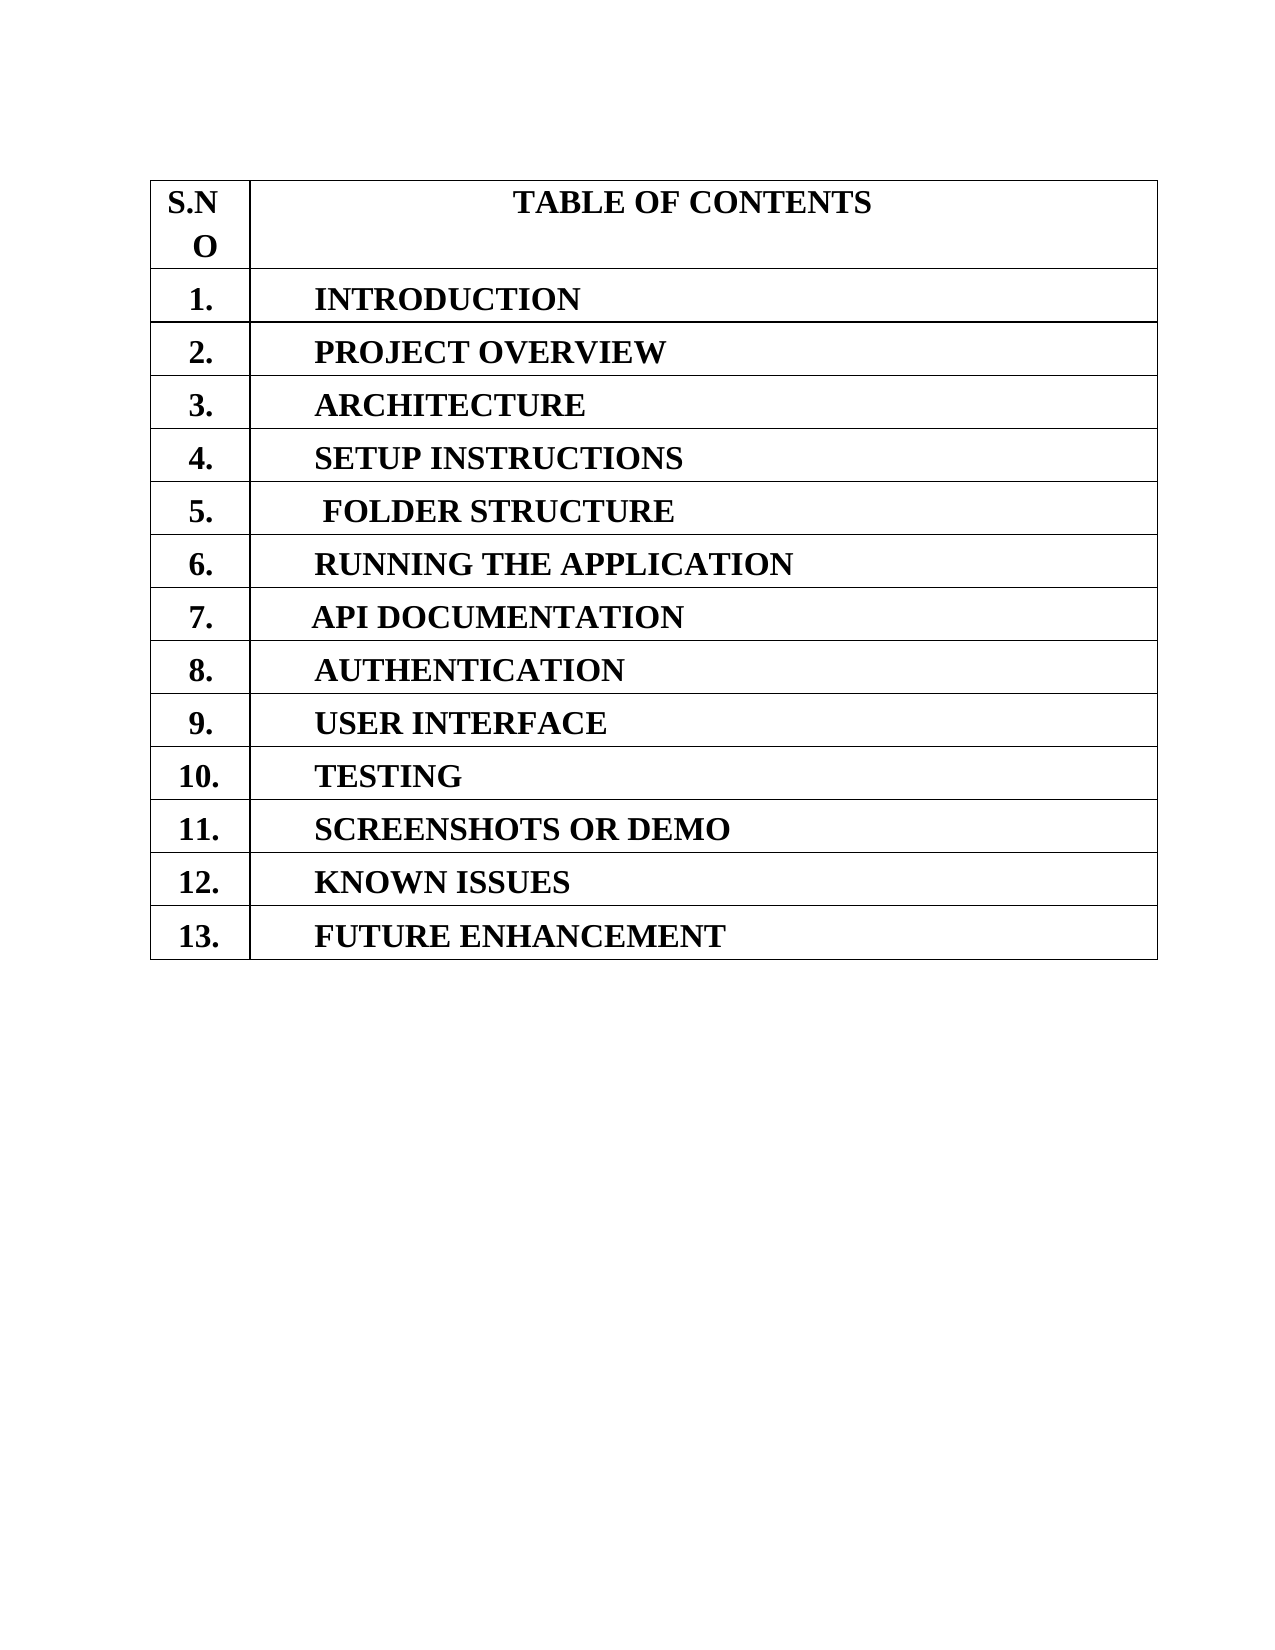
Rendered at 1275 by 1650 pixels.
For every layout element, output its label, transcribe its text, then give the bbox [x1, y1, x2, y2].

table_cell 4. [151, 429, 249, 481]
table_cell FUTURE ENHANCEMENT [251, 906, 1157, 958]
table_cell 3. [151, 376, 249, 427]
table_cell 8. [151, 641, 249, 693]
table_cell 12. [151, 853, 249, 905]
table_cell ARCHITECTURE [251, 376, 1157, 427]
table_cell 1. [151, 269, 249, 321]
table_cell 6. [151, 535, 249, 587]
table_cell AUTHENTICATION [251, 641, 1157, 693]
table_cell 10. [151, 747, 249, 799]
table_cell 7. [151, 588, 249, 640]
table_cell FOLDER STRUCTURE [251, 482, 1157, 534]
table_cell API DOCUMENTATION [251, 588, 1157, 640]
table_cell INTRODUCTION [251, 269, 1157, 321]
table_cell RUNNING THE APPLICATION [251, 535, 1157, 587]
table_cell SETUP INSTRUCTIONS [251, 429, 1157, 481]
table_cell 9. [151, 694, 249, 746]
table_cell KNOWN ISSUES [251, 853, 1157, 905]
table_cell 13. [151, 906, 249, 958]
table_cell TESTING [251, 747, 1157, 799]
table_cell 5. [151, 482, 249, 534]
table_cell PROJECT OVERVIEW [251, 323, 1157, 374]
table_cell 2. [151, 323, 249, 374]
table_cell USER INTERFACE [251, 694, 1157, 746]
table_cell SCREENSHOTS OR DEMO [251, 800, 1157, 852]
table_cell 11. [151, 800, 249, 852]
table_header TABLE OF CONTENTS [251, 181, 1157, 268]
table_header S.NO [151, 181, 249, 268]
